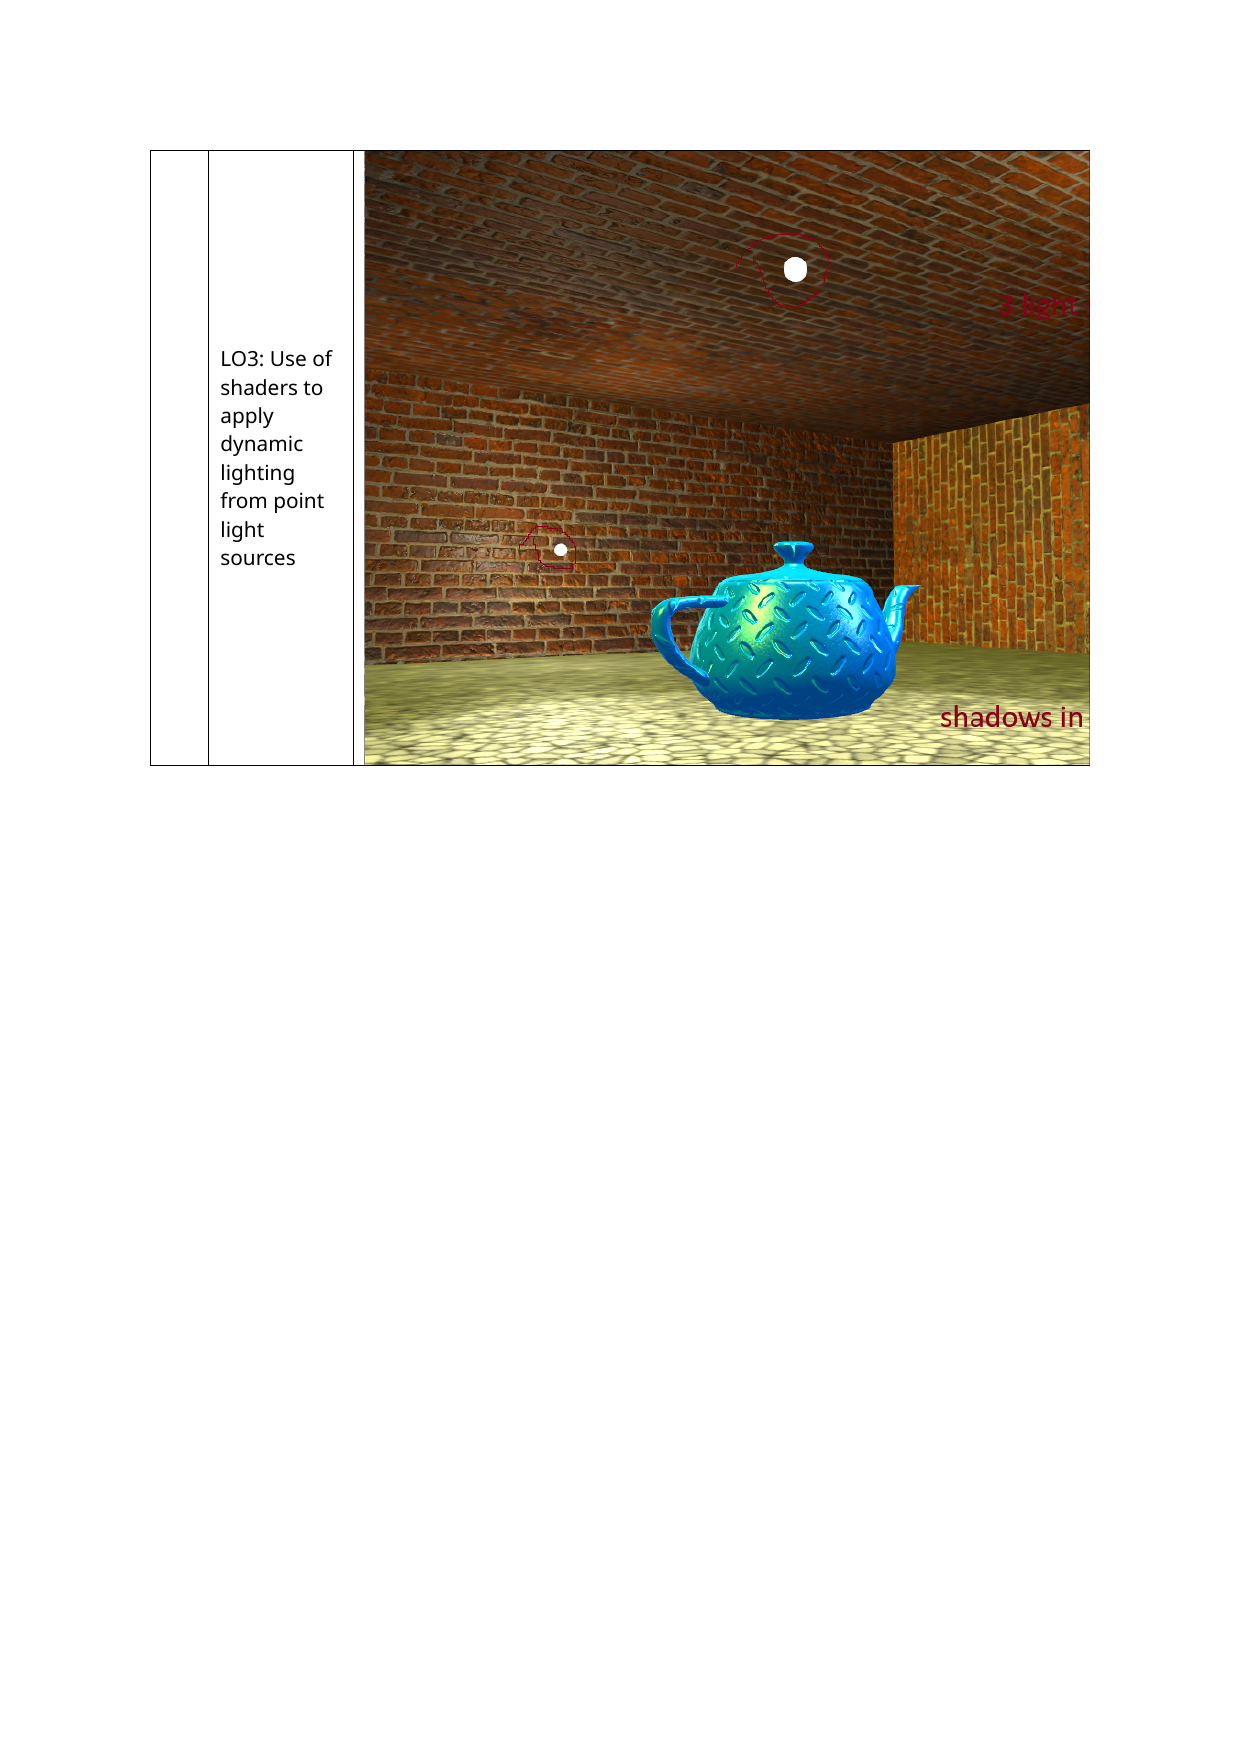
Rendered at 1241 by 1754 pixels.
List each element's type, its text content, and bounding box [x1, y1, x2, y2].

table_cell [354, 151, 364, 765]
table_cell LO3: Use of shaders to apply dynamic lighting from point light sources [209, 151, 353, 765]
picture [364, 151, 1090, 765]
